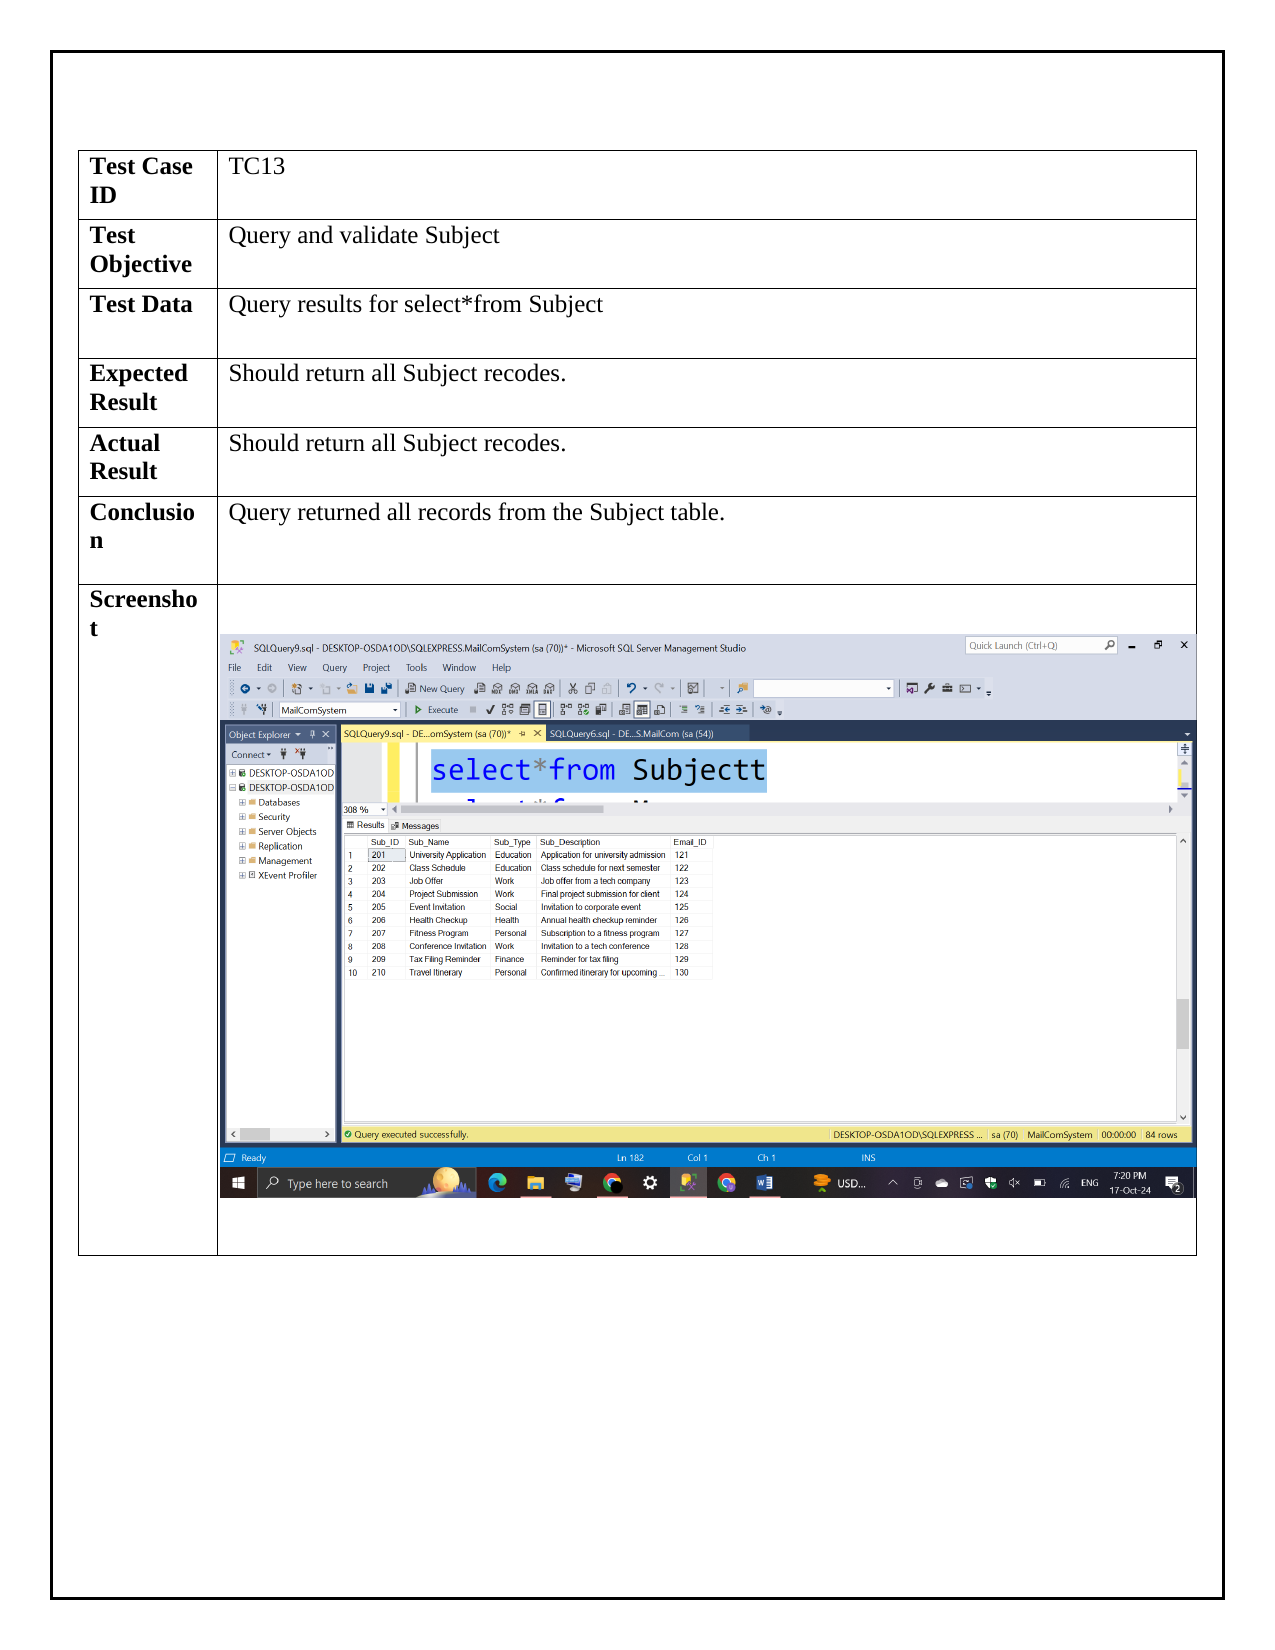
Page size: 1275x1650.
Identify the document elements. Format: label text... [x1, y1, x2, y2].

table_header TC13 [218, 151, 1196, 219]
table_cell Query results for select*from Subject [218, 289, 1196, 357]
table_cell Conclusion [79, 497, 217, 583]
table_cell Query returned all records from the Subject table. [218, 497, 1196, 583]
picture [220, 634, 1197, 1198]
table_cell Screenshot [79, 585, 217, 1255]
table_cell [218, 585, 1196, 1255]
table_cell Should return all Subject recodes. [218, 359, 1196, 427]
table_cell Test Objective [79, 220, 217, 288]
table_header Test Case ID [79, 151, 217, 219]
table_cell Should return all Subject recodes. [218, 428, 1196, 496]
table_cell Actual Result [79, 428, 217, 496]
table_cell Expected Result [79, 359, 217, 427]
table_cell Query and validate Subject [218, 220, 1196, 288]
table_cell Test Data [79, 289, 217, 357]
